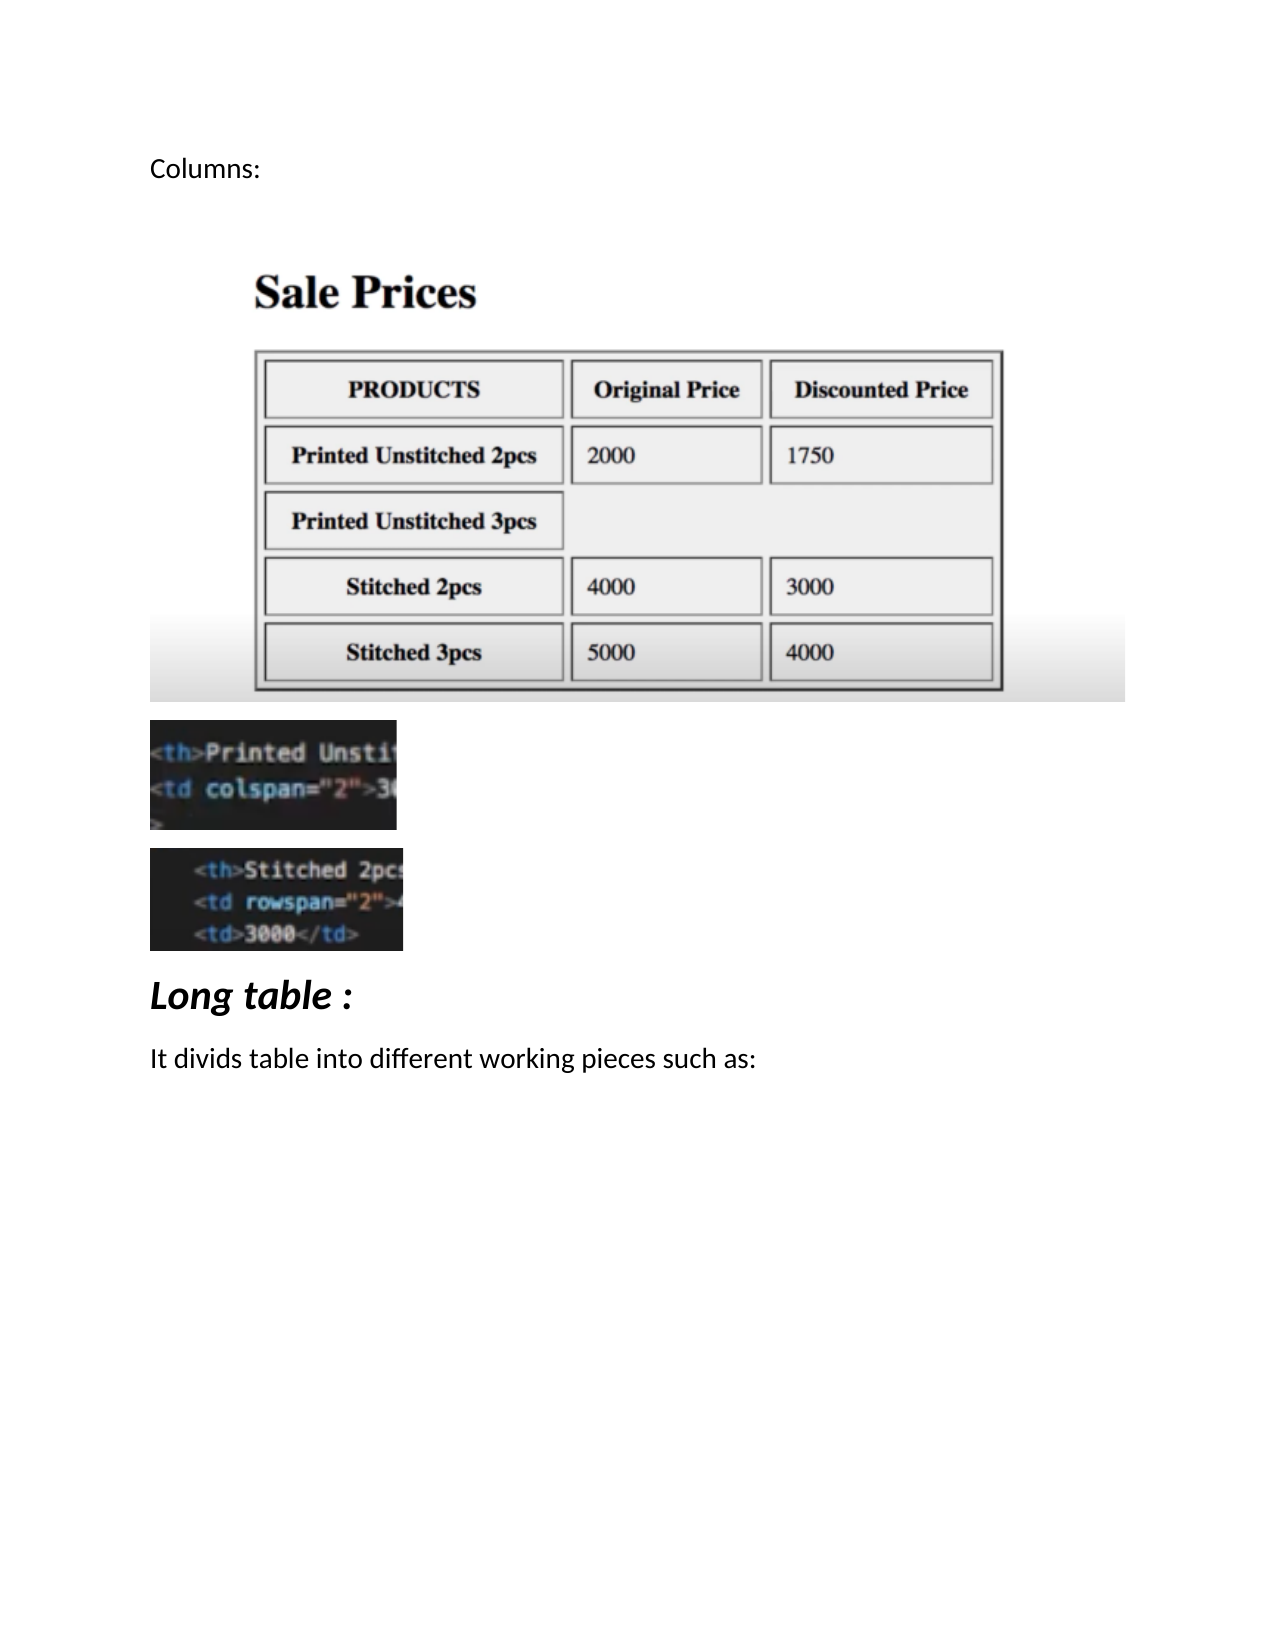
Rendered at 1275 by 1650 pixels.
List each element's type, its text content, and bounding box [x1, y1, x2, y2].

picture [150, 720, 397, 830]
picture [150, 848, 404, 951]
text Long table : [150, 969, 1125, 1020]
picture [150, 205, 1125, 702]
text It divids table into different working pieces such as: [150, 1041, 1125, 1076]
text Columns: [150, 150, 1125, 186]
